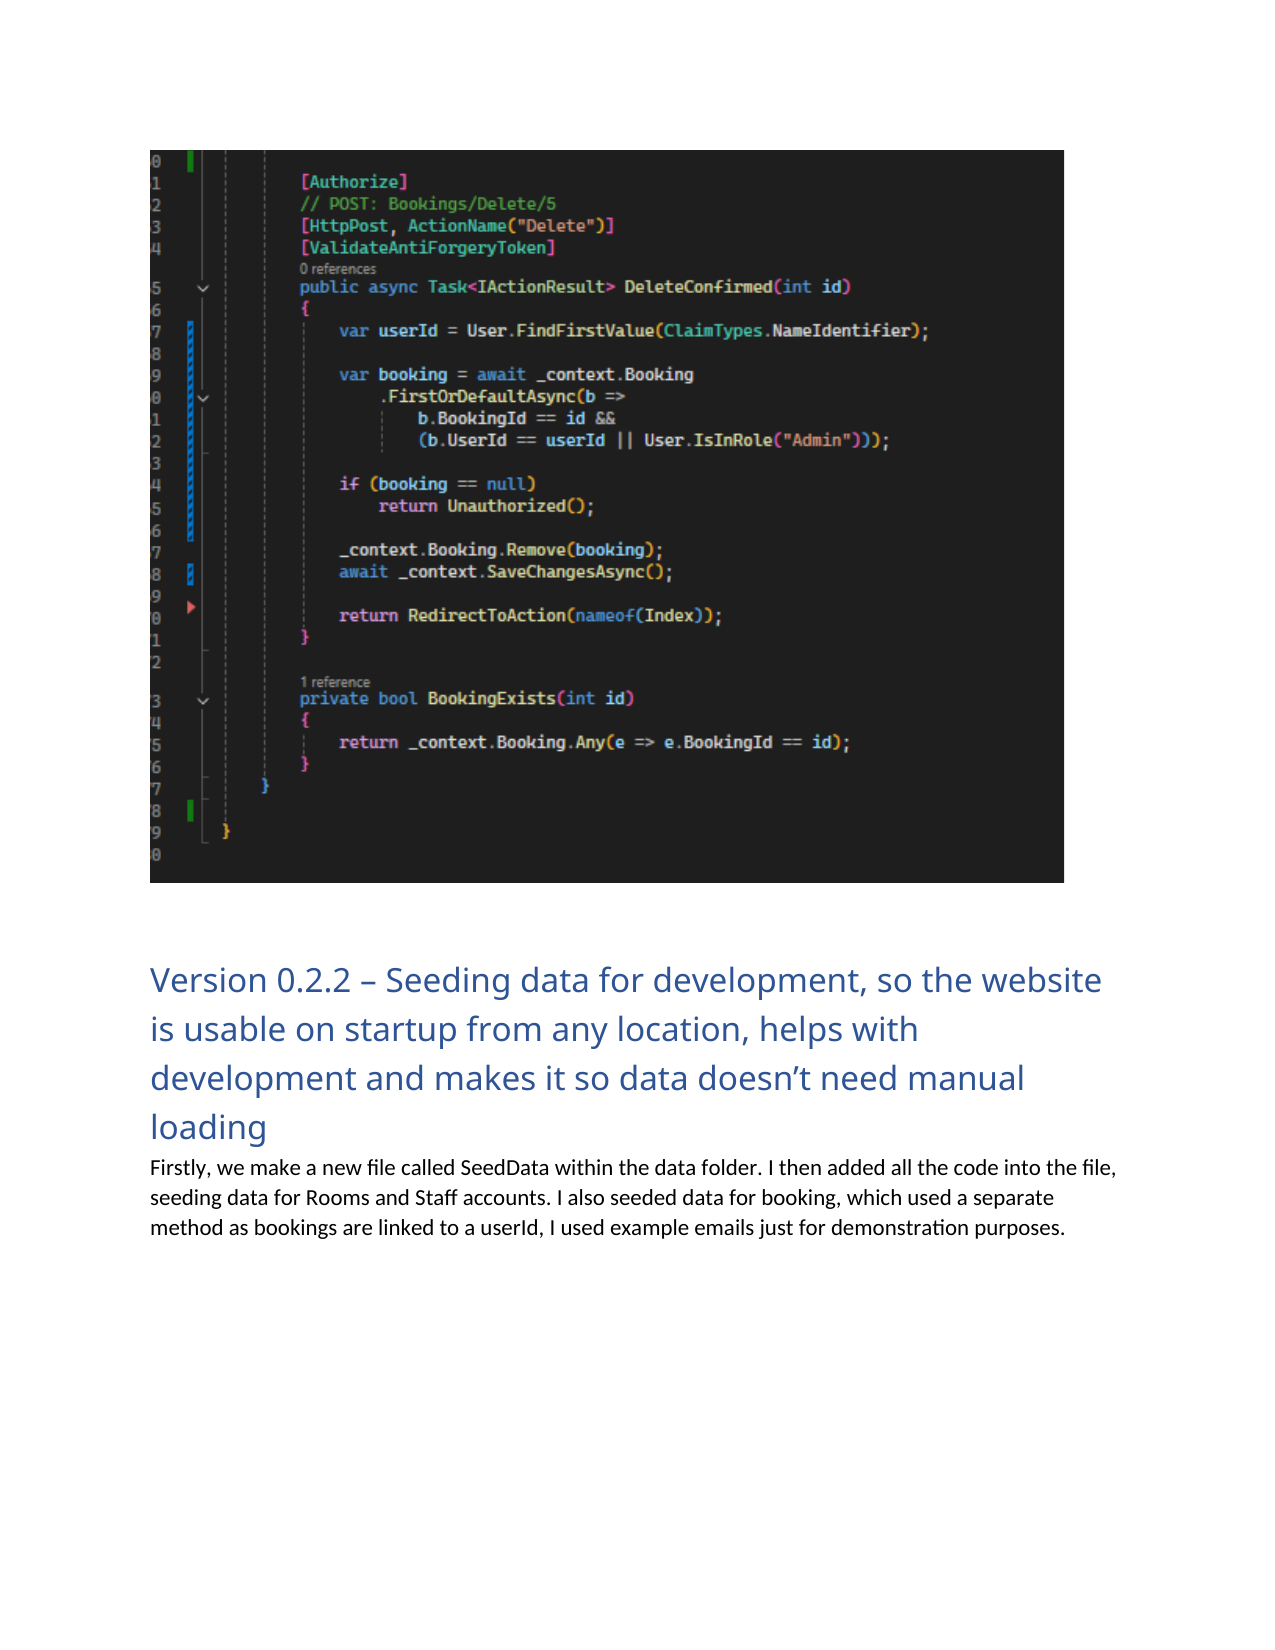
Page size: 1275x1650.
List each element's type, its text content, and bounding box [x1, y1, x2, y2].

text Firstly, we make a new file called SeedData within the data folder. I then added all the code into the file, seeding data for Rooms and Staff accounts. I also seeded data for booking, which used a separate method as bookings are linked to a userId, I used example emails just for demonstration purposes. [150, 1153, 1125, 1241]
picture [150, 150, 1065, 883]
subtitle Version 0.2.2 – Seeding data for development, so the website is usable on startup from any location, helps with development and makes it so data doesn’t need manual loading [150, 957, 1125, 1149]
